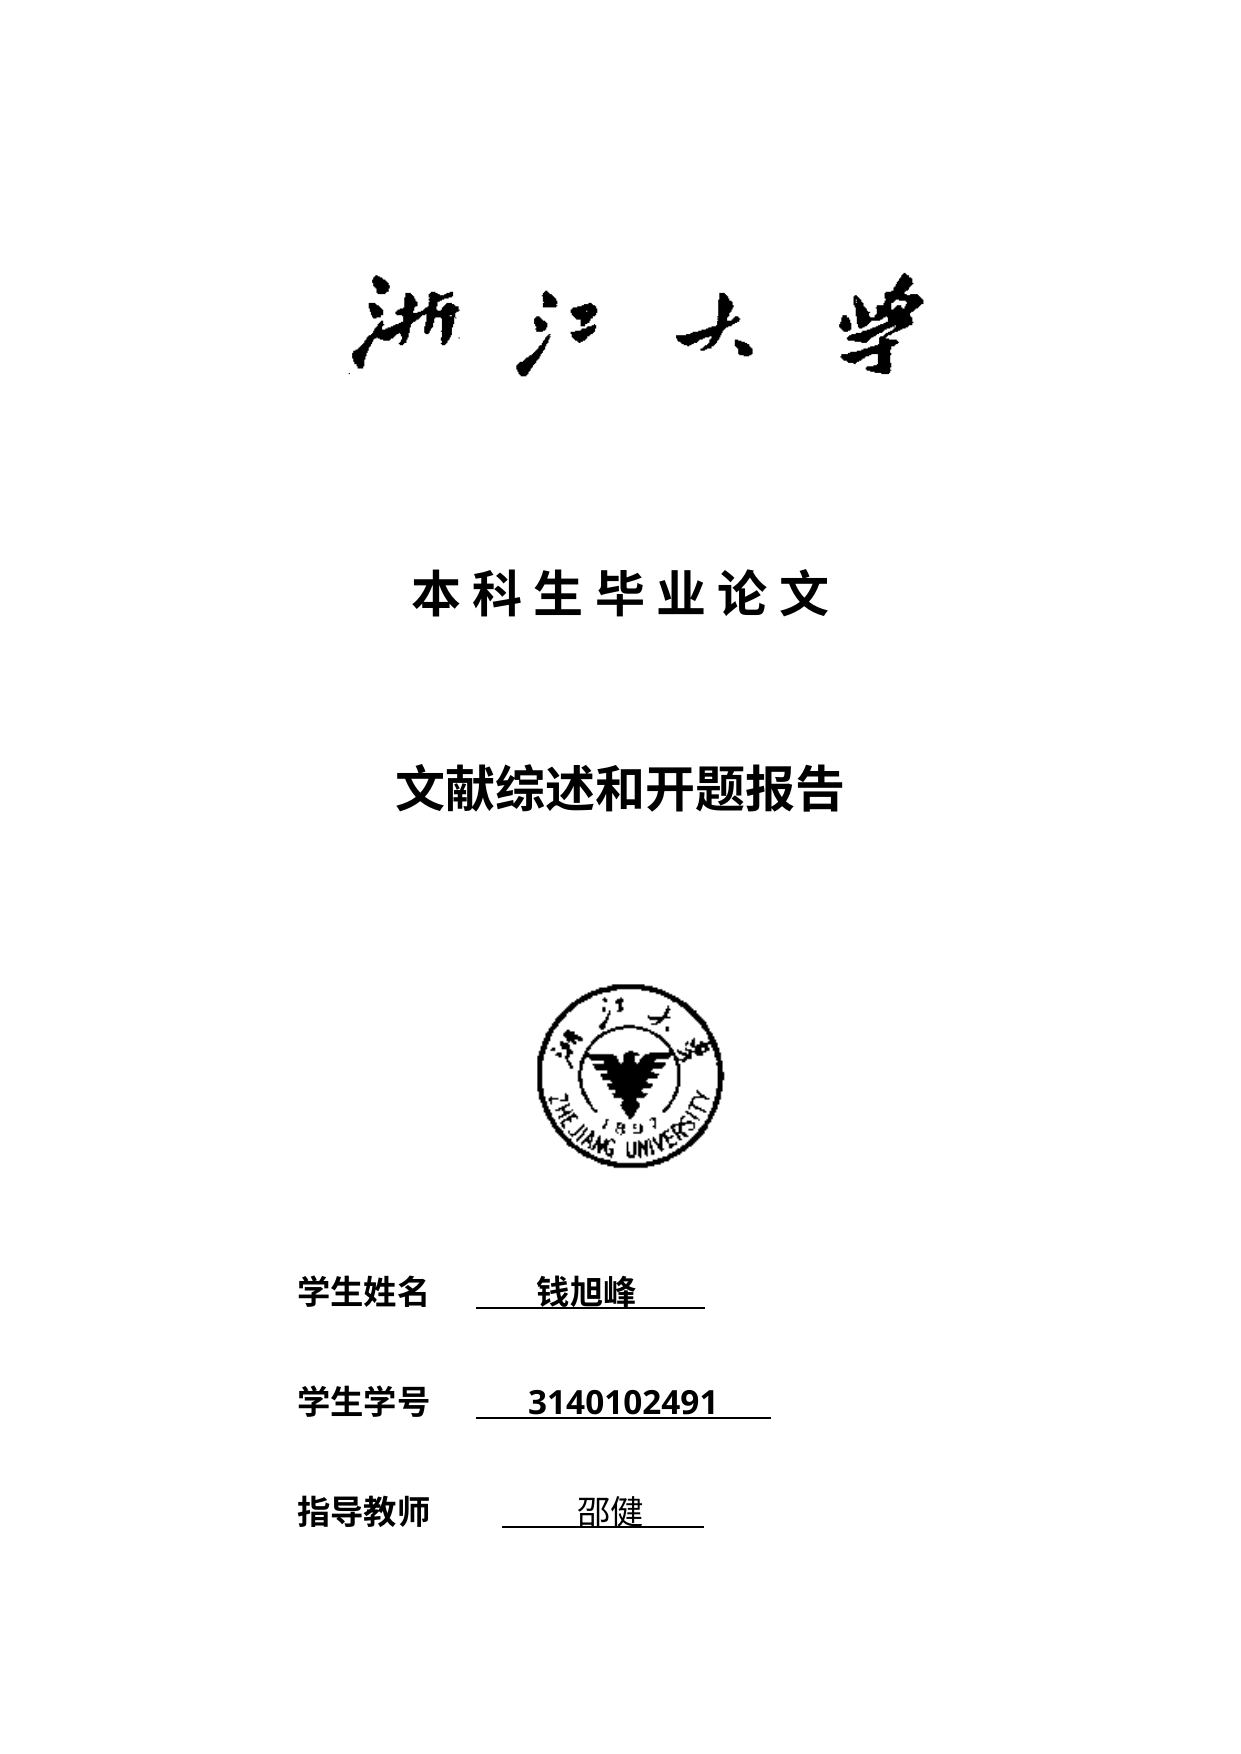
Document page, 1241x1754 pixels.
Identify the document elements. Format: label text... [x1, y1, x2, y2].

text 学生姓名 钱旭峰 [297, 1257, 1053, 1322]
text 指导教师 邵健 [297, 1477, 1053, 1542]
text 学生学号 3140102491 [297, 1367, 1053, 1432]
picture [523, 983, 731, 1186]
text 本 科 生 毕 业 论 文 [187, 542, 1053, 640]
picture [310, 243, 949, 403]
text 文献综述和开题报告 [187, 737, 1053, 835]
